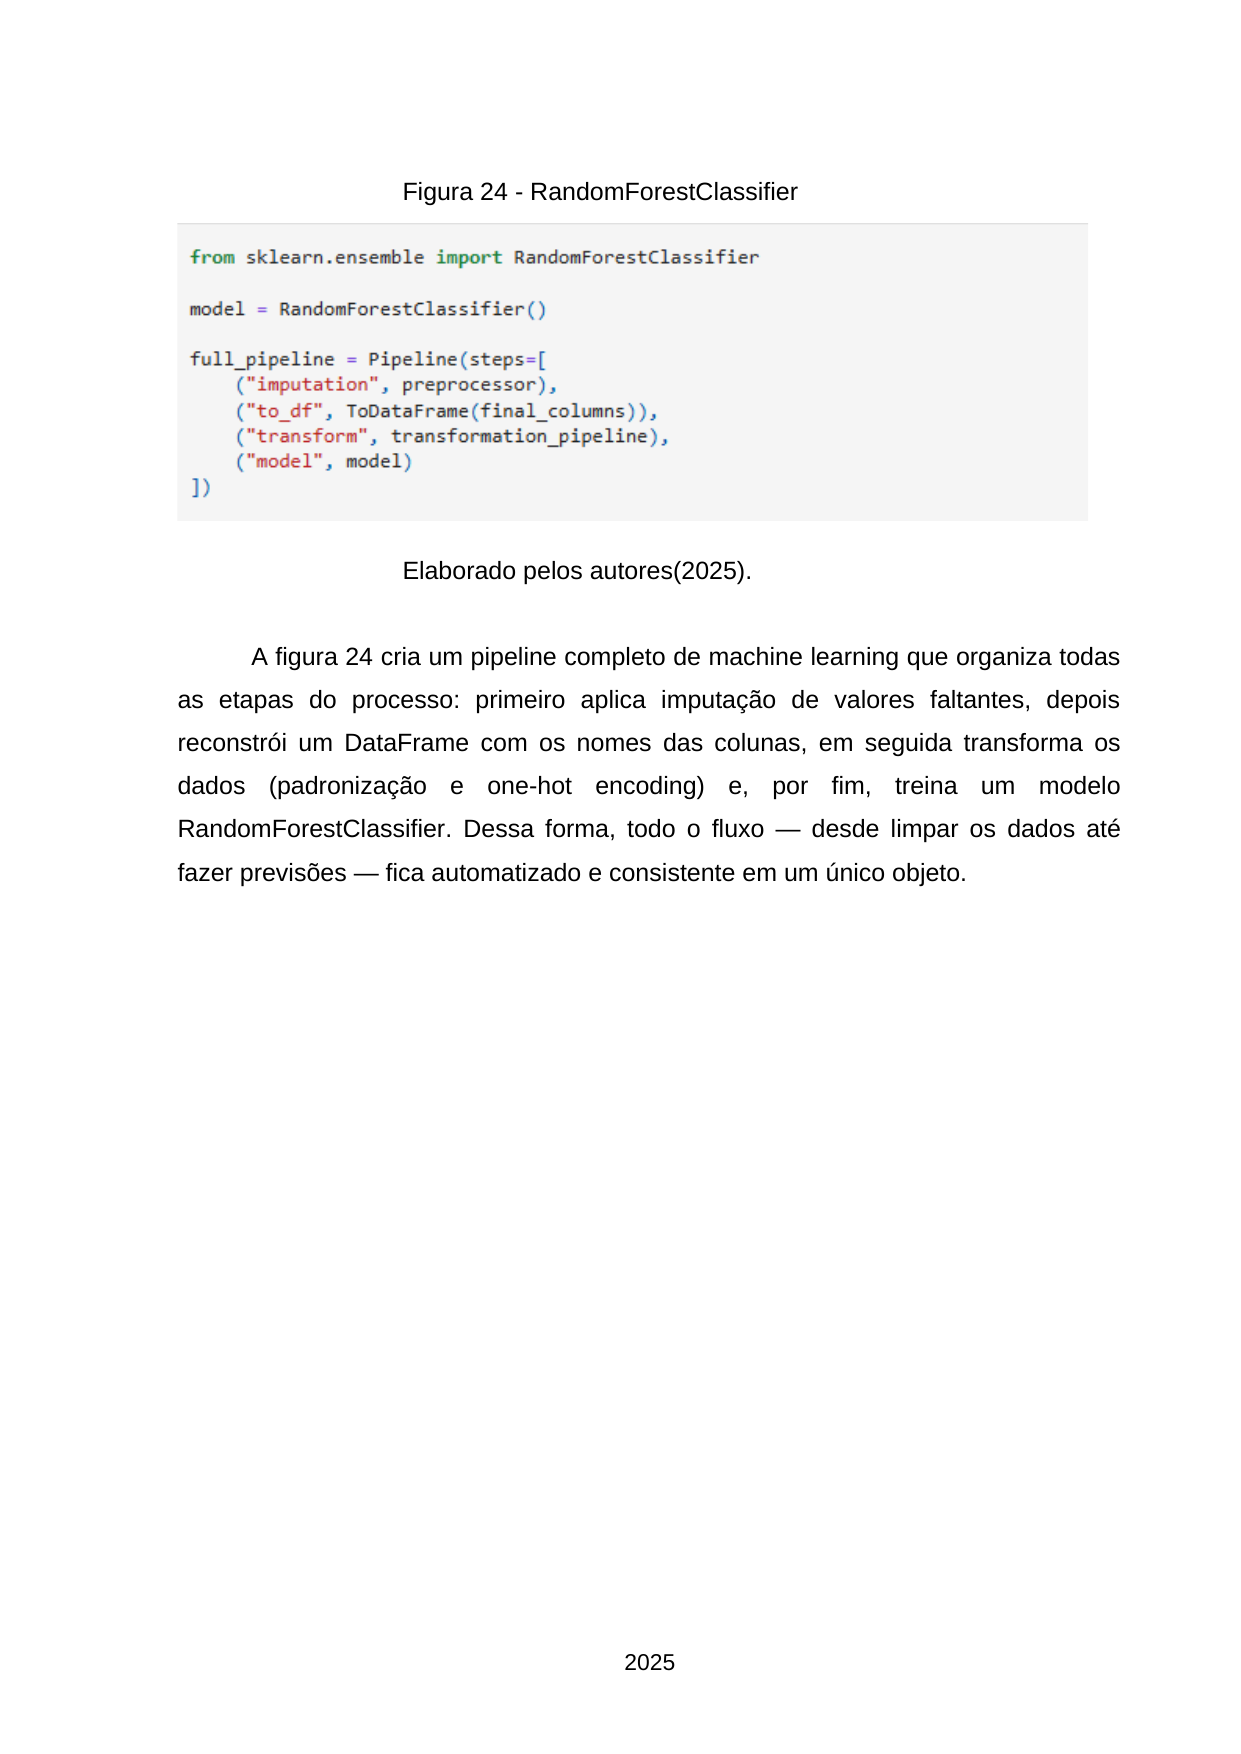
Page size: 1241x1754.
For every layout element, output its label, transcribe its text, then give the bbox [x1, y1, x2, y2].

picture [177, 223, 1089, 521]
text A figura 24 cria um pipeline completo de machine learning que organiza todas as etapas do processo: primeiro aplica imputação de valores faltantes, depois reconstrói um DataFrame com os nomes das colunas, em seguida transforma os dados (padronização e one-hot encoding) e, por fim, treina um modelo RandomForestClassifier. Dessa forma, todo o fluxo — desde limpar os dados até fazer previsões — fica automatizado e consistente em um único objeto. [177, 642, 1122, 886]
